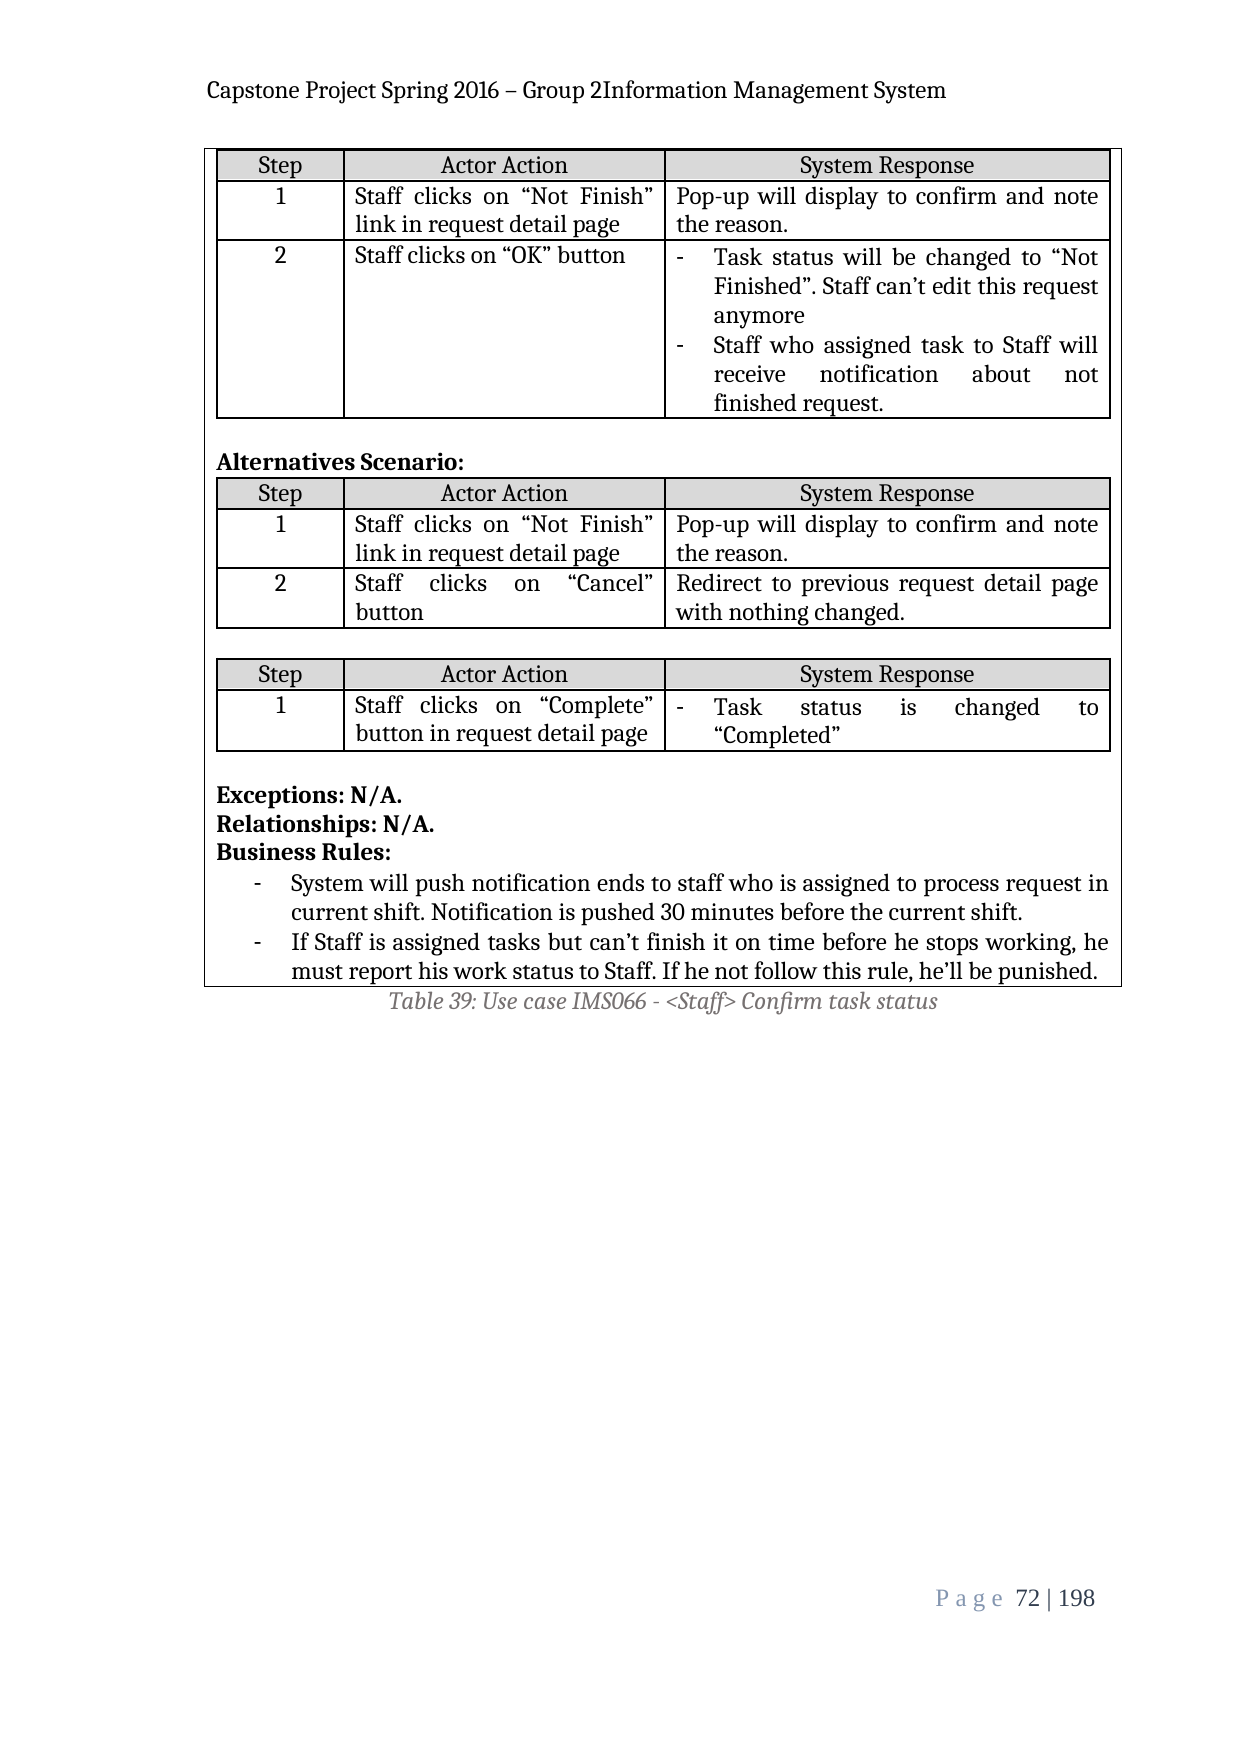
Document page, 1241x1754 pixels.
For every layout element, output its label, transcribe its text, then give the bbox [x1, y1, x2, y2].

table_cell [205, 149, 1121, 986]
text Table 39: Use case IMS066 - <Staff> Confirm task status [207, 987, 1122, 1015]
